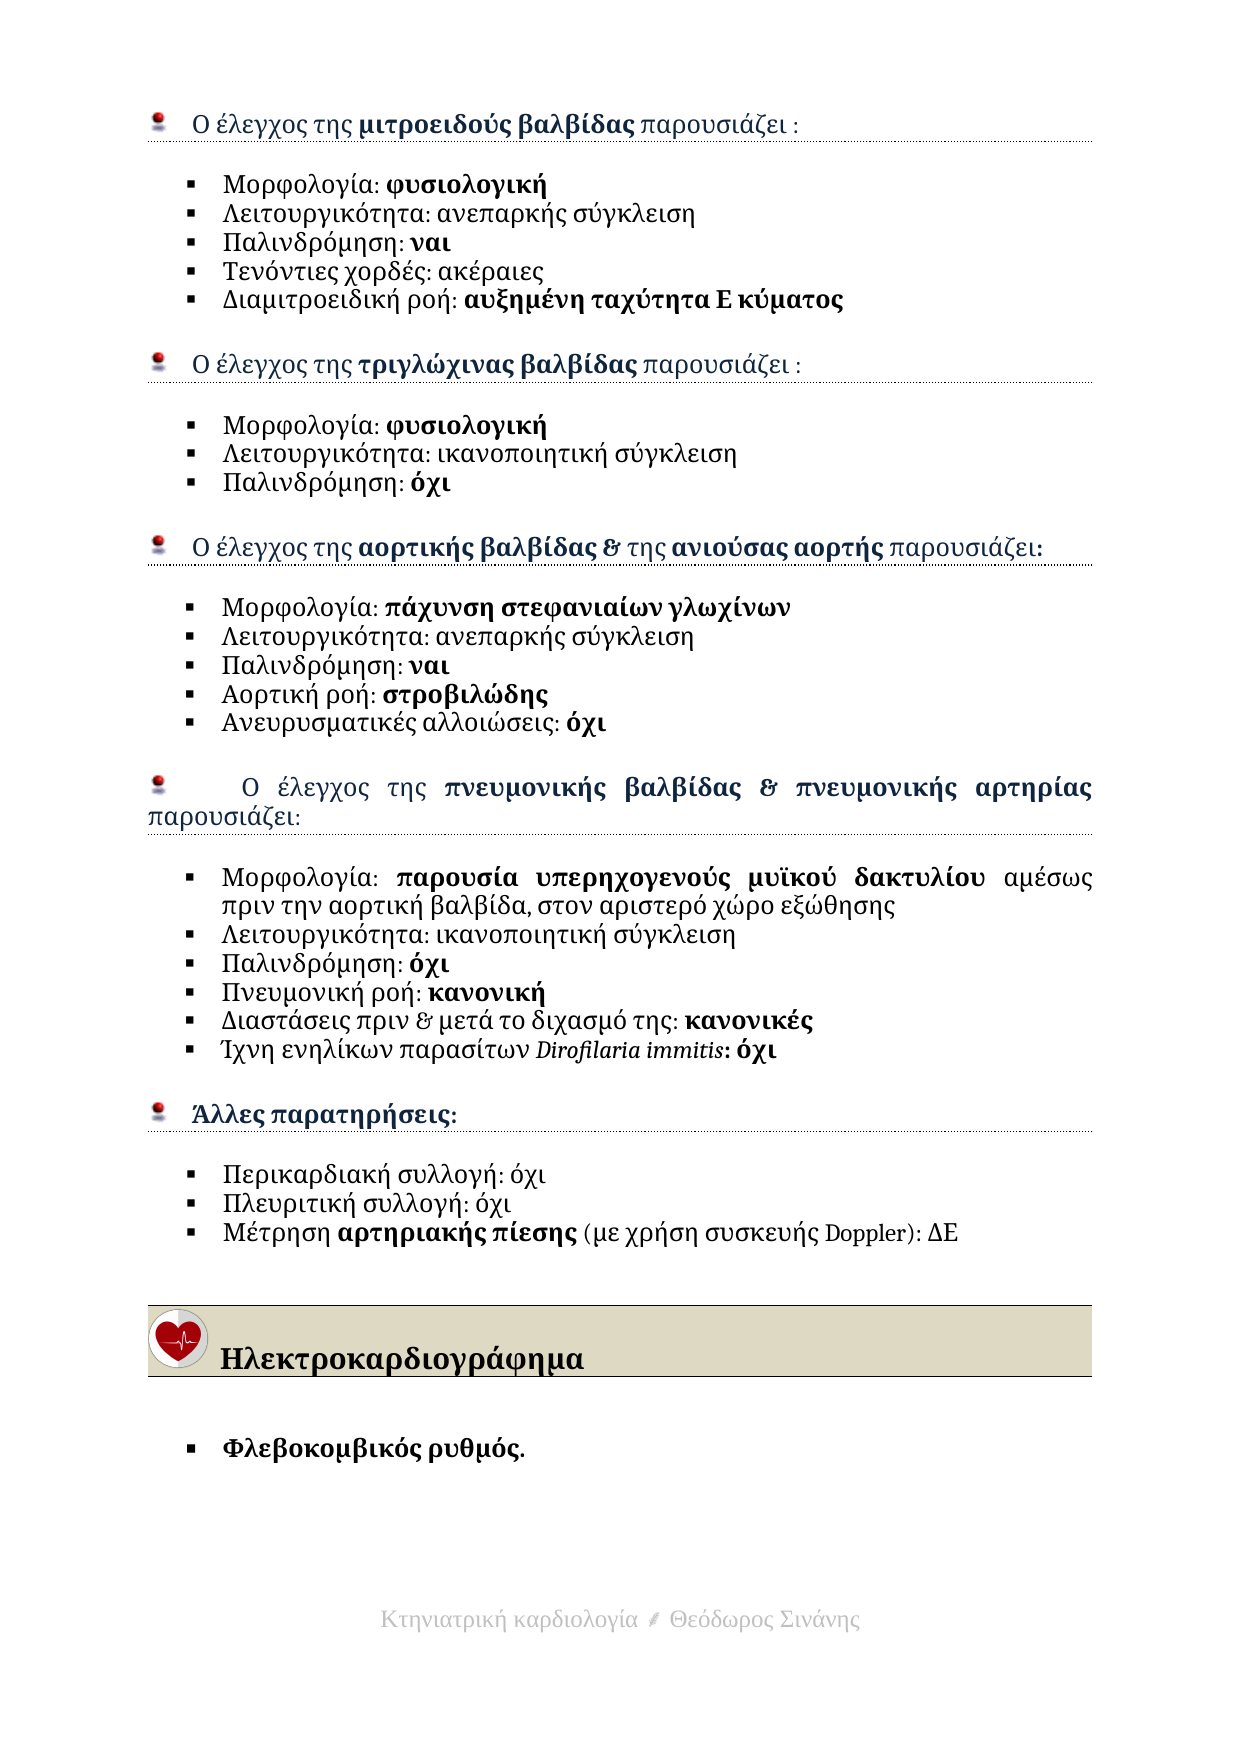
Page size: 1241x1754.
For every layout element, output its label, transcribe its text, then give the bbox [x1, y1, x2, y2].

list Λειτουργικότητα: ικανοποιητική σύγκλειση [184, 921, 1092, 950]
text Ηλεκτροκαρδιογράφημα [148, 1306, 1092, 1376]
list Μορφολογία: παρουσία υπερηχογενούς μυϊκού δακτυλίου αμέσως πριν την αορτική βαλβίδα, στον αριστερό χώρο εξώθησης [184, 863, 1092, 921]
picture [147, 526, 170, 557]
list Πνευμονική ροή: κανονική [184, 978, 1092, 1007]
list Παλινδρόμηση: όχι [184, 950, 1092, 978]
list Παλινδρόμηση: ναι [185, 229, 1092, 257]
list Μέτρηση αρτηριακής πίεσης (με χρήση συσκευής Doppler): ΔΕ [185, 1219, 1092, 1247]
text Ο έλεγχος της αορτικής βαλβίδας & της ανιούσας αορτής παρουσιάζει: [148, 527, 1092, 566]
text Ο έλεγχος της μιτροειδούς βαλβίδας παρουσιάζει : [148, 103, 1092, 142]
list Αορτική ροή: στροβιλώδης [184, 681, 1092, 709]
list Παλινδρόμηση: όχι [185, 469, 1092, 498]
list Μορφολογία: φυσιολογική [185, 412, 1092, 440]
list Ανευρυσματικές αλλοιώσεις: όχι [184, 709, 1092, 738]
text Ο έλεγχος της τριγλώχινας βαλβίδας παρουσιάζει : [148, 344, 1092, 383]
picture [147, 103, 170, 134]
picture [147, 1308, 209, 1369]
list Διαμιτροειδική ροή: αυξημένη ταχύτητα Ε κύματος [185, 286, 1092, 315]
picture [147, 343, 170, 374]
picture [147, 1093, 170, 1124]
list Λειτουργικότητα: ικανοποιητική σύγκλειση [185, 440, 1092, 469]
text Άλλες παρατηρήσεις: [148, 1093, 1092, 1132]
list Λειτουργικότητα: ανεπαρκής σύγκλειση [184, 623, 1092, 652]
list Τενόντιες χορδές: ακέραιες [185, 257, 1092, 286]
list Παλινδρόμηση: ναι [184, 652, 1092, 681]
list Πλευριτική συλλογή: όχι [185, 1190, 1092, 1219]
list Μορφολογία: πάχυνση στεφανιαίων γλωχίνων [184, 594, 1092, 623]
list Διαστάσεις πριν & μετά το διχασμό της: κανονικές [184, 1007, 1092, 1036]
picture [147, 766, 170, 797]
text Ο έλεγχος της πνευμονικής βαλβίδας & πνευμονικής αρτηρίας παρουσιάζει: [148, 767, 1092, 835]
list Λειτουργικότητα: ανεπαρκής σύγκλειση [185, 200, 1092, 229]
list Περικαρδιακή συλλογή: όχι [185, 1161, 1092, 1190]
list Ίχνη ενηλίκων παρασίτων Dirofilaria immitis: όχι [184, 1036, 1092, 1065]
list Φλεβοκομβικός ρυθμός. [185, 1435, 1092, 1464]
list Μορφολογία: φυσιολογική [185, 171, 1092, 200]
